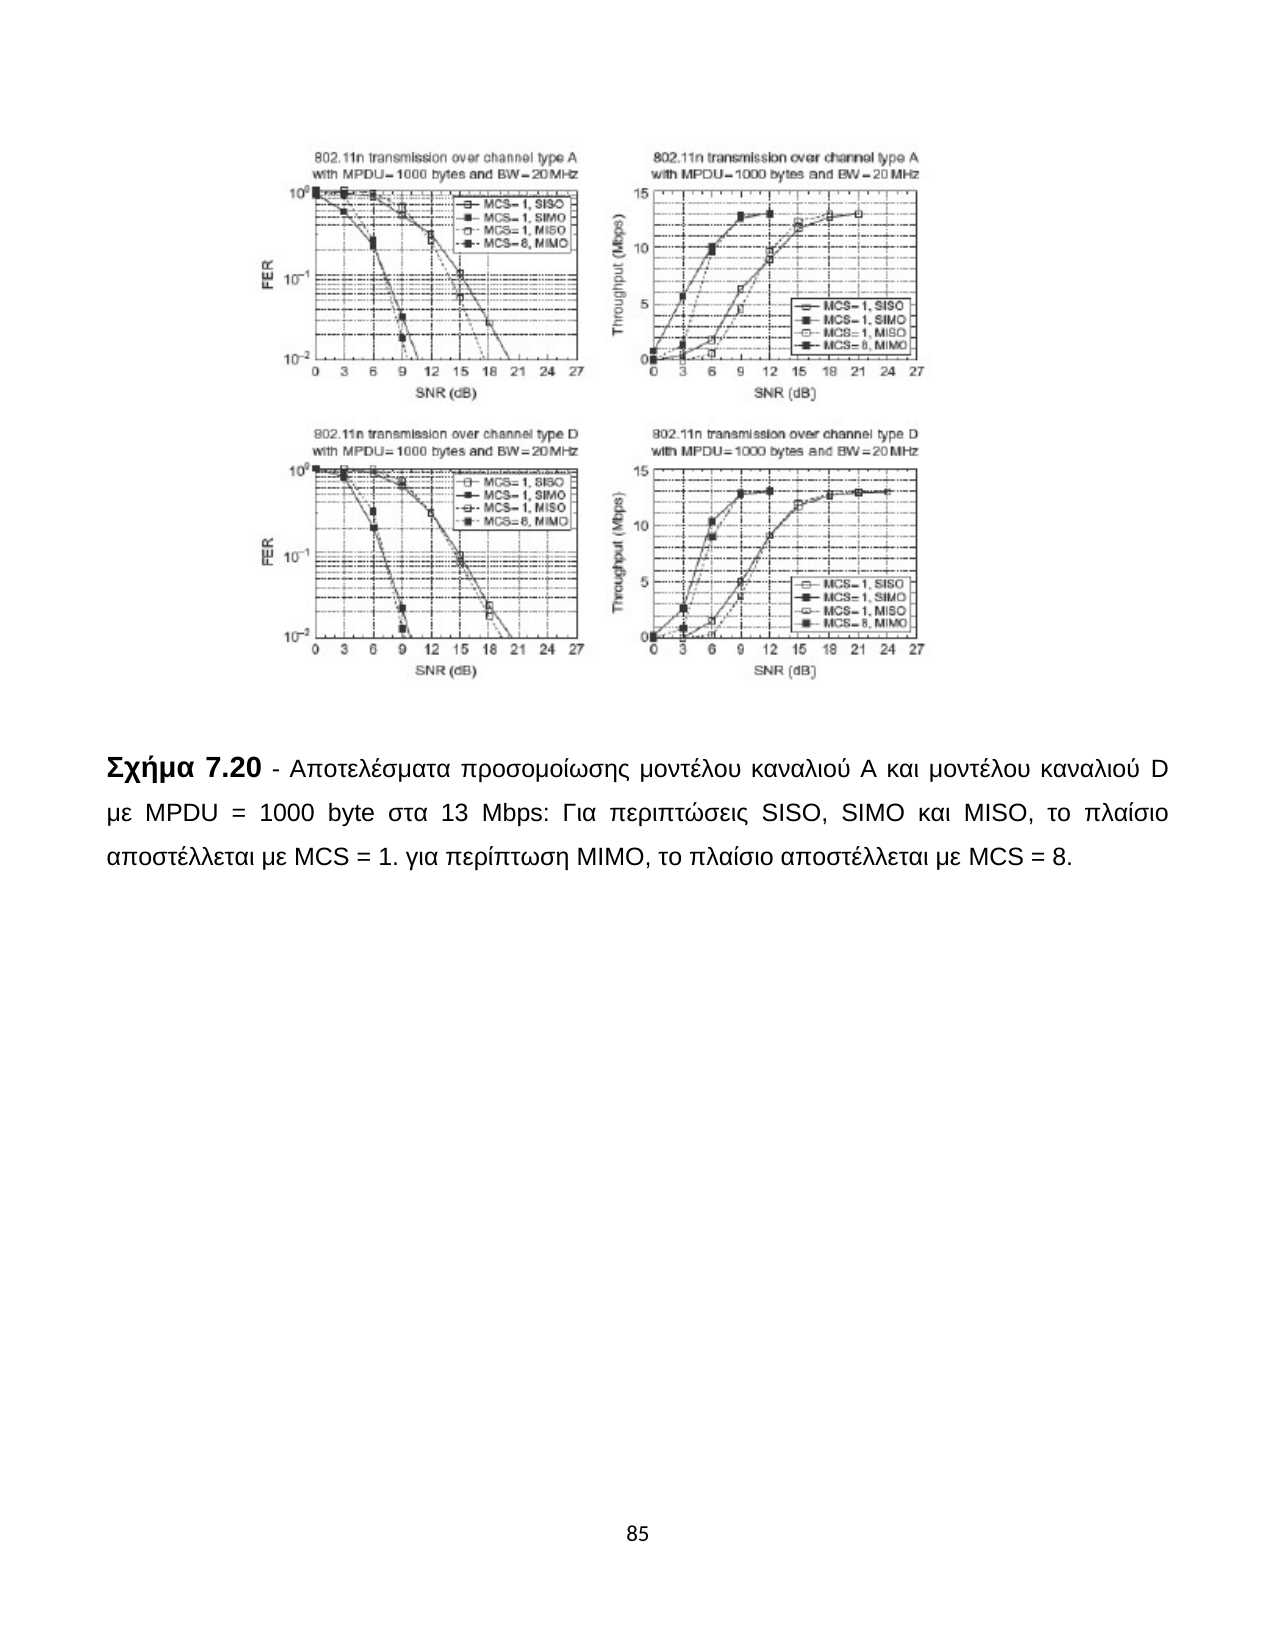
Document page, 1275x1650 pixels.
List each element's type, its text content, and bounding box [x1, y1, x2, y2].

text Σχήμα 7.20 - Αποτελέσματα προσομοίωσης μοντέλου καναλιού Α και μοντέλου καναλιού D με MPDU = 1000 byte στα 13 Mbps: Για περιπτώσεις SISO, SIMO και MISO, το πλαίσιο αποστέλλεται με MCS = 1. για περίπτωση MIMO, το πλαίσιο αποστέλλεται με MCS = 8. [106, 750, 1169, 870]
picture [181, 118, 1013, 694]
